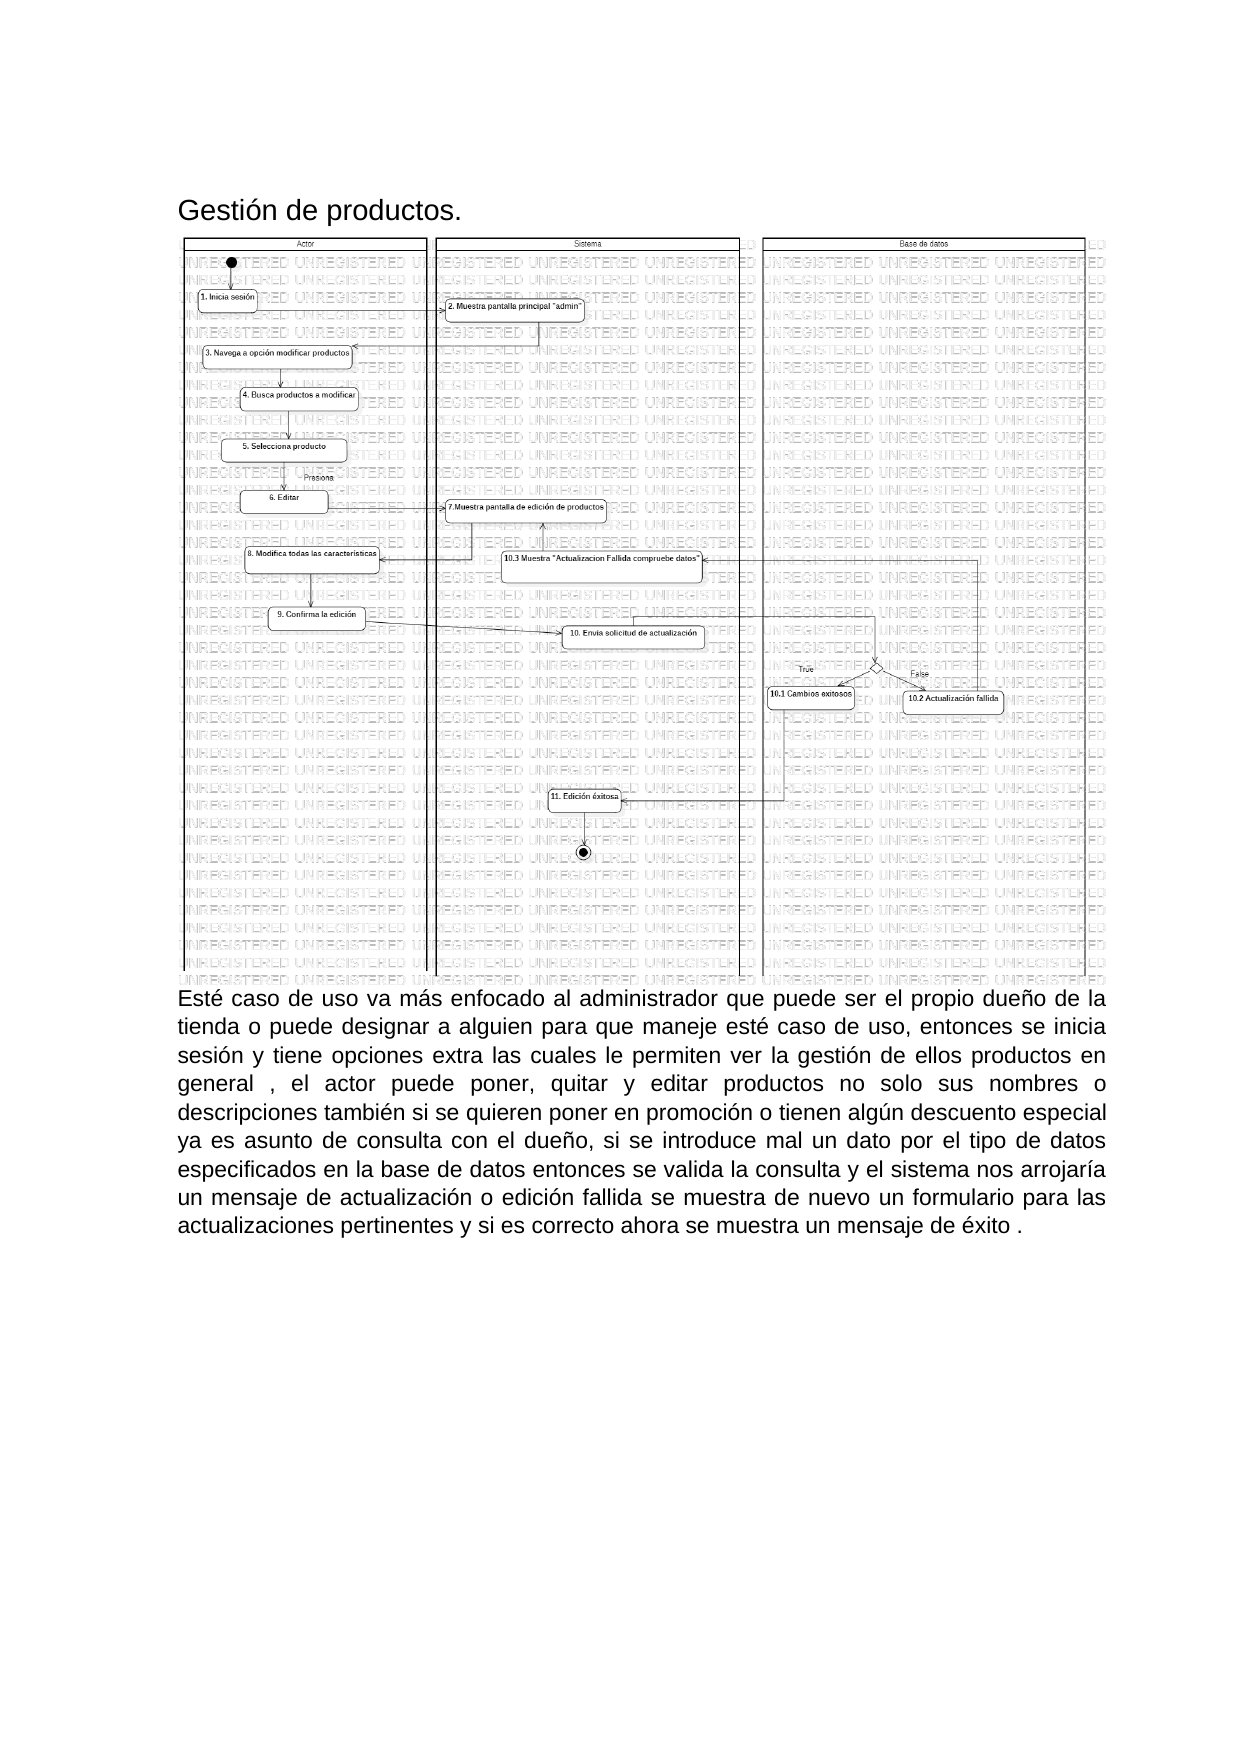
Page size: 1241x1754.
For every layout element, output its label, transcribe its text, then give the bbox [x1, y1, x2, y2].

text Gestión de productos. [177, 193, 1107, 226]
text Esté caso de uso va más enfocado al administrador que puede ser el propio dueño de la tienda o puede designar a alguien para que maneje esté caso de uso, entonces se inicia sesión y tiene opciones extra las cuales le permiten ver la gestión de ellos productos en general , el actor puede poner, quitar y editar productos no solo sus nombres o descripciones también si se quieren poner en promoción o tienen algún descuento especial ya es asunto de consulta con el dueño, si se introduce mal un dato por el tipo de datos especificados en la base de datos entonces se valida la consulta y el sistema nos arrojaría un mensaje de actualización o edición fallida se muestra de nuevo un formulario para las actualizaciones pertinentes y si es correcto ahora se muestra un mensaje de éxito . [177, 985, 1107, 1239]
picture [178, 232, 1108, 999]
